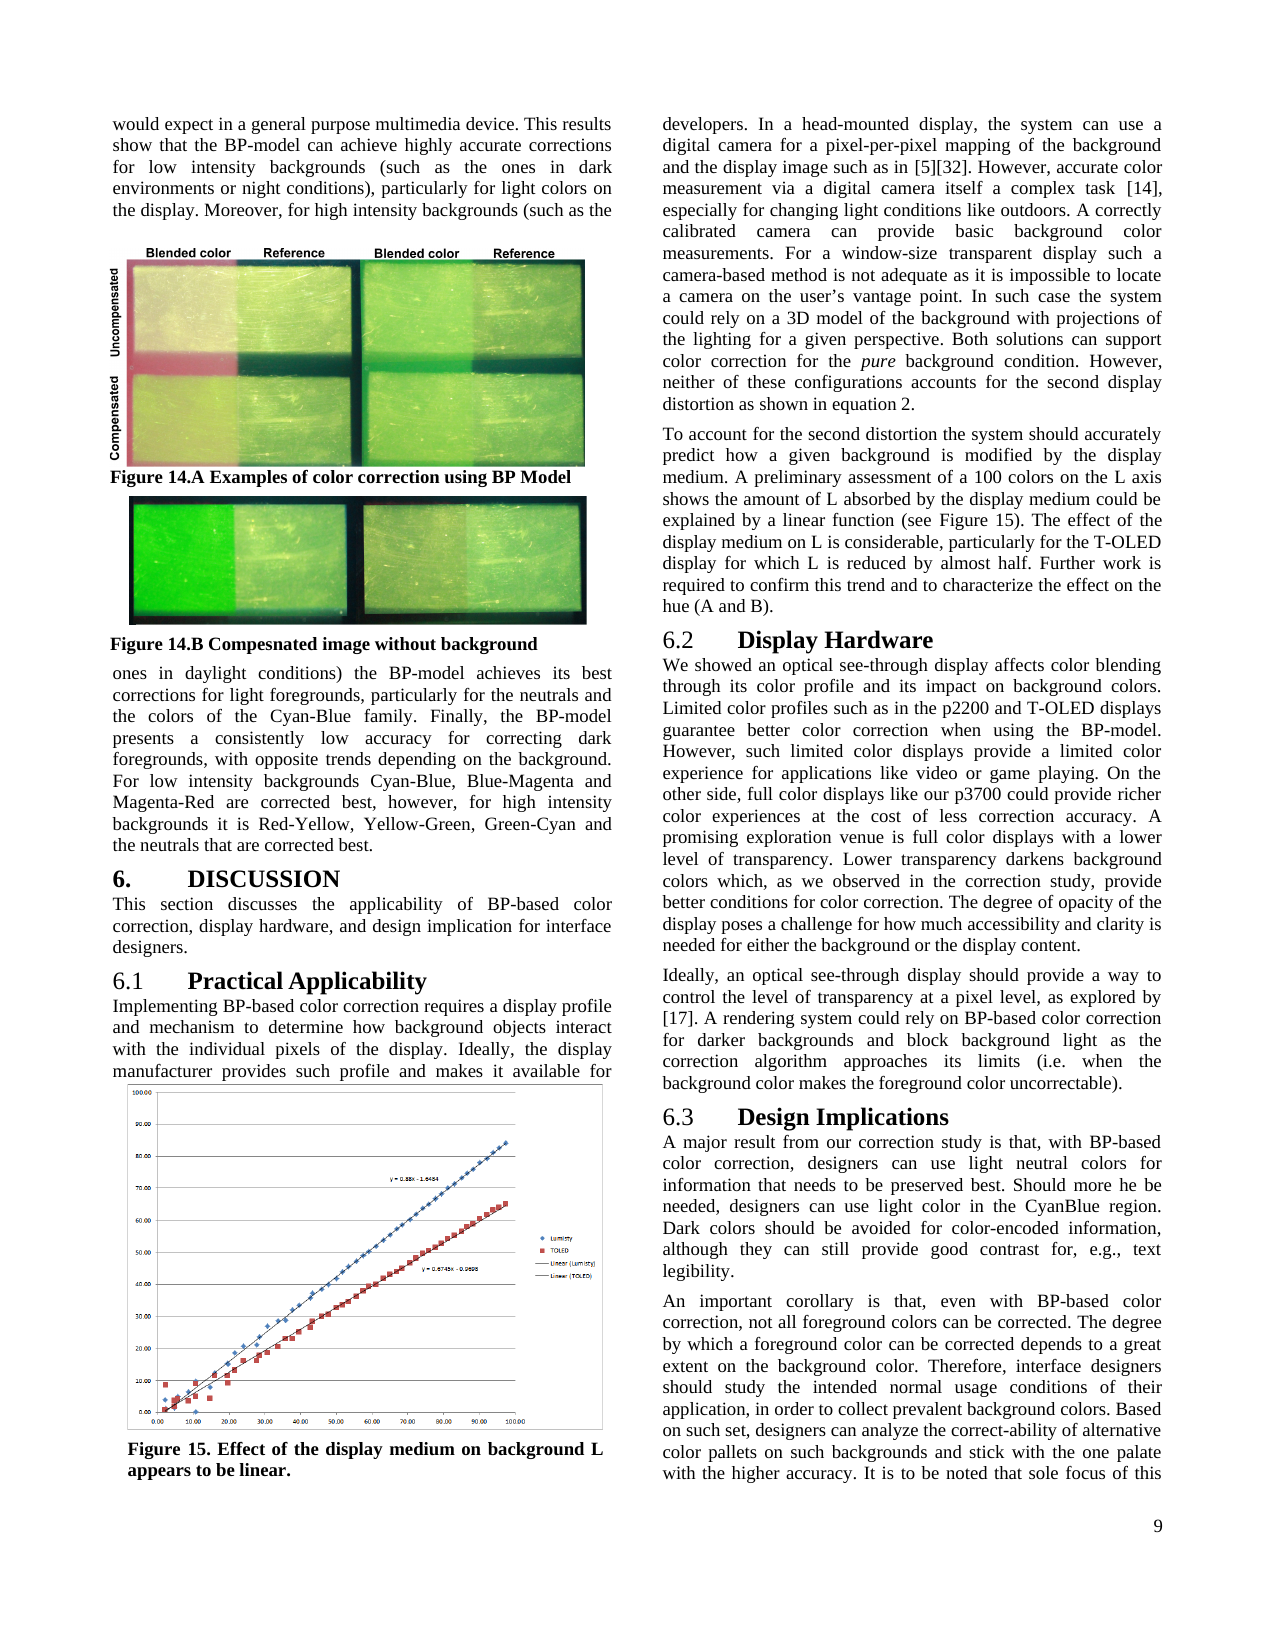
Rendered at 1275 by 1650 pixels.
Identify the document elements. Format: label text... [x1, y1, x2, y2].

subtitle Display Hardware [662, 625, 1162, 654]
text A major result from our correction study is that, with BP-based color correction, designers can use light neutral colors for information that needs to be preserved best. Should more he be needed, designers can use light color in the CyanBlue region. Dark colors should be avoided for color-encoded information, although they can still provide good contrast for, e.g., text legibility. [662, 1131, 1162, 1281]
text To account for the second distortion the system should accurately predict how a given background is modified by the display medium. A preliminary assessment of a 100 colors on the L axis shows the amount of L absorbed by the display medium could be explained by a linear function (see Figure 15). The effect of the display medium on L is considerable, particularly for the T-OLED display for which L is reduced by almost half. Further work is required to confirm this trend and to characterize the effect on the hue (A and B). [662, 423, 1162, 617]
picture [129, 496, 587, 625]
picture [127, 1084, 603, 1430]
subtitle Design Implications [662, 1102, 1162, 1131]
subtitle Practical Applicability [112, 966, 613, 995]
text This section discusses the applicability of BP-based color correction, display hardware, and design implication for interface designers. [112, 893, 613, 958]
text We showed an optical see-through display affects color blending through its color profile and its impact on background colors. Limited color profiles such as in the p2200 and T-OLED displays guarantee better color correction when using the BP-model. However, such limited color displays provide a limited color experience for applications like video or game playing. On the other side, full color displays like our p3700 could provide richer color experiences at the cost of less correction accuracy. A promising exploration venue is full color displays with a lower level of transparency. Lower transparency darkens background colors which, as we observed in the correction study, provide better conditions for color correction. The degree of opacity of the display poses a challenge for how much accessibility and clarity is needed for either the background or the display content. [662, 654, 1162, 956]
text Implementing BP-based color correction requires a display profile and mechanism to determine how background objects interact with the individual pixels of the display. Ideally, the display manufacturer provides such profile and makes it available for developers. In a head-mounted display, the system can use a digital camera for a pixel-per-pixel mapping of the background and the display image such as in [5][32]. However, accurate color measurement via a digital camera itself a complex task [14], especially for changing light conditions like outdoors. A correctly calibrated camera can provide basic background color measurements. For a window-size transparent display such a camera-based method is not adequate as it is impossible to locate a camera on the user’s vantage point. In such case the system could rely on a 3D model of the background with projections of the lighting for a given perspective. Both solutions can support color correction for the pure background condition. However, neither of these configurations accounts for the second display distortion as shown in equation 2. [662, 112, 1162, 414]
subtitle DISCUSSION [112, 864, 613, 893]
picture [109, 248, 585, 467]
text Ideally, an optical see-through display should provide a way to control the level of transparency at a pixel level, as explored by [17]. A rendering system could rely on BP-based color correction for darker backgrounds and block background light as the correction algorithm approaches its limits (i.e. when the background color makes the foreground color uncorrectable). [662, 964, 1162, 1093]
